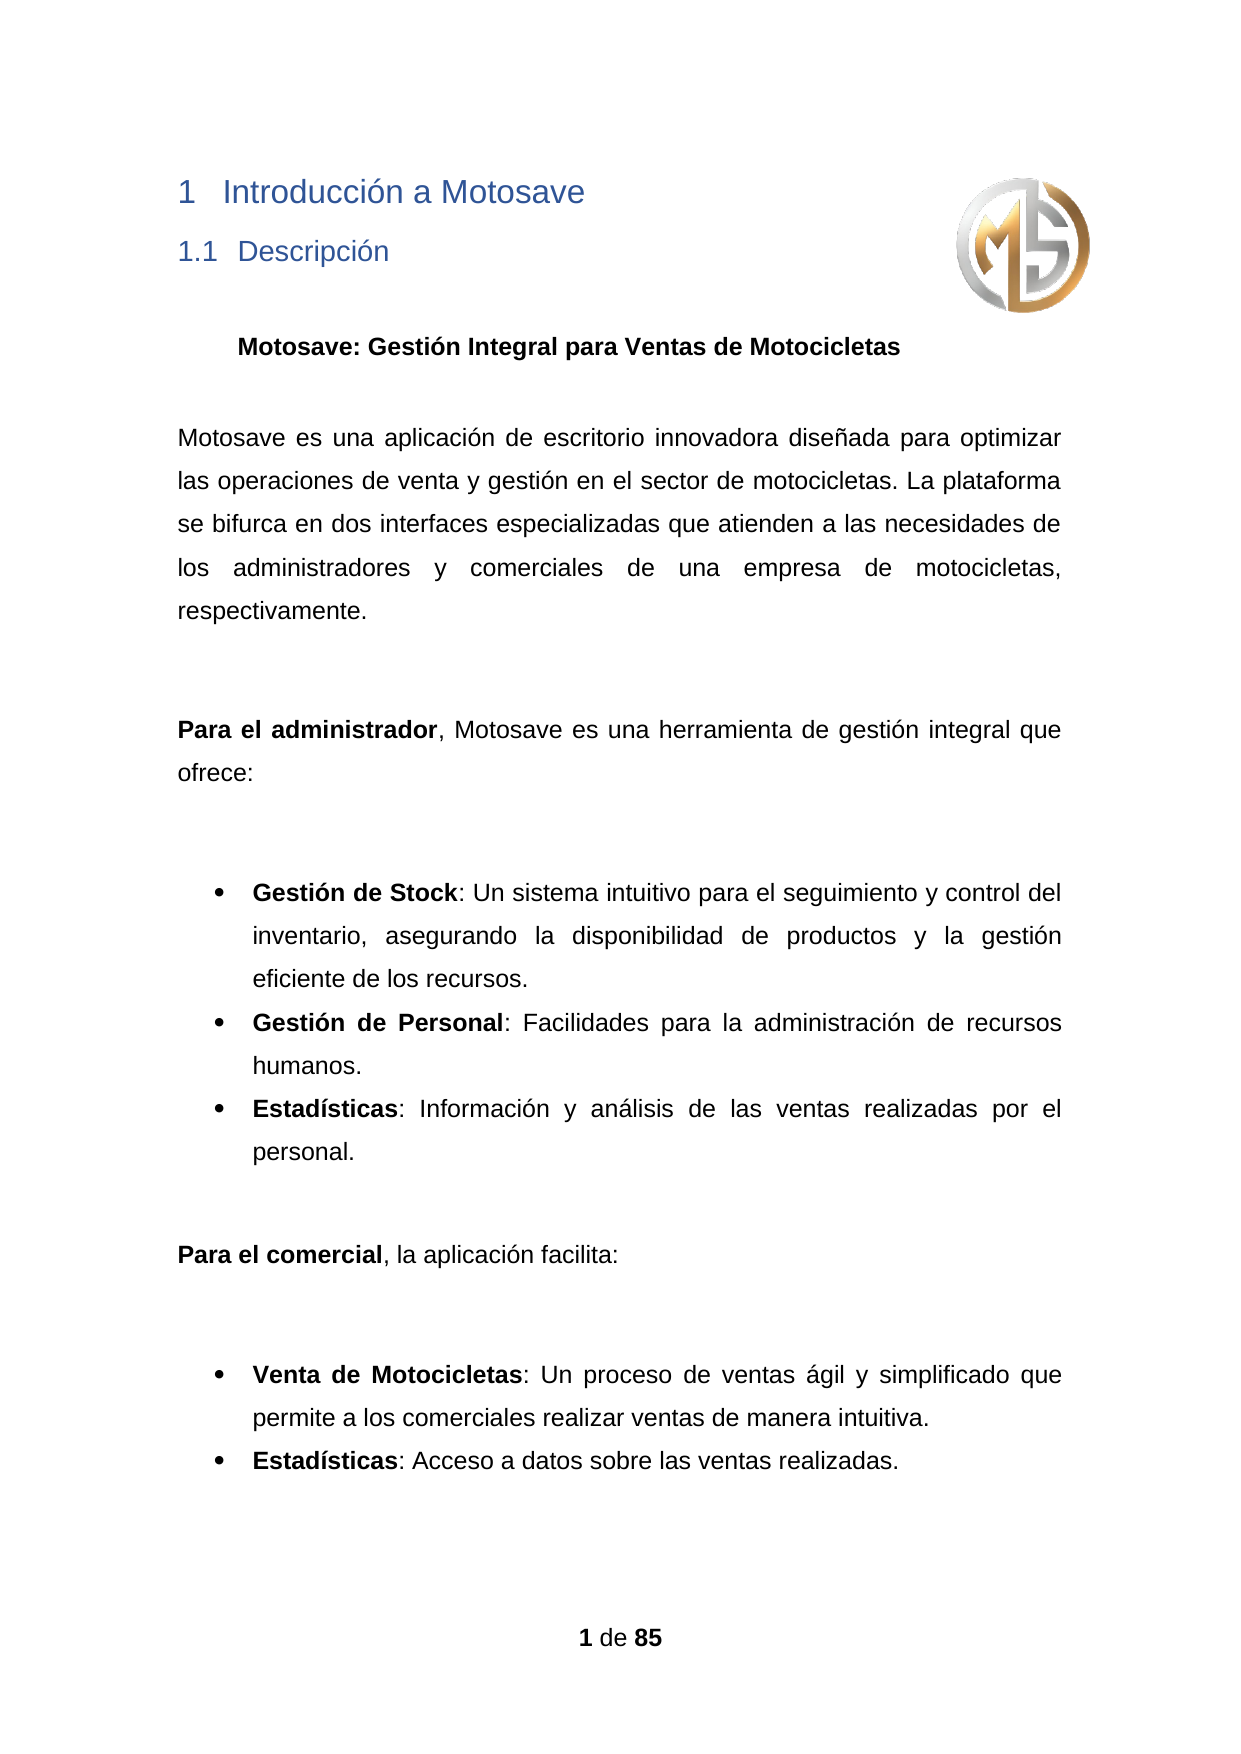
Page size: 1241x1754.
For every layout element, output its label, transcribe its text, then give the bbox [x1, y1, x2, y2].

subtitle Introducción a Motosave [177, 173, 947, 211]
list Gestión de Stock: Un sistema intuitivo para el seguimiento y control del inventario, asegurando la disponibilidad de productos y la gestión eficiente de los recursos. [215, 878, 1063, 993]
list Venta de Motocicletas: Un proceso de ventas ágil y simplificado que permite a los comerciales realizar ventas de manera intuitiva. [215, 1359, 1063, 1432]
picture [947, 161, 1100, 324]
subtitle Motosave: Gestión Integral para Ventas de Motocicletas [237, 332, 1063, 361]
text Motosave es una aplicación de escritorio innovadora diseñada para optimizar las operaciones de venta y gestión en el sector de motocicletas. La plataforma se bifurca en dos interfaces especializadas que atienden a las necesidades de los administradores y comerciales de una empresa de motocicletas, respectivamente. [177, 423, 1063, 624]
list Estadísticas: Información y análisis de las ventas realizadas por el personal. [215, 1094, 1063, 1166]
text Para el comercial, la aplicación facilita: [177, 1240, 1063, 1269]
list Estadísticas: Acceso a datos sobre las ventas realizadas. [215, 1446, 1063, 1475]
text Para el administrador, Motosave es una herramienta de gestión integral que ofrece: [177, 715, 1063, 787]
subtitle Descripción [177, 234, 947, 268]
list Gestión de Personal: Facilidades para la administración de recursos humanos. [215, 1007, 1063, 1079]
